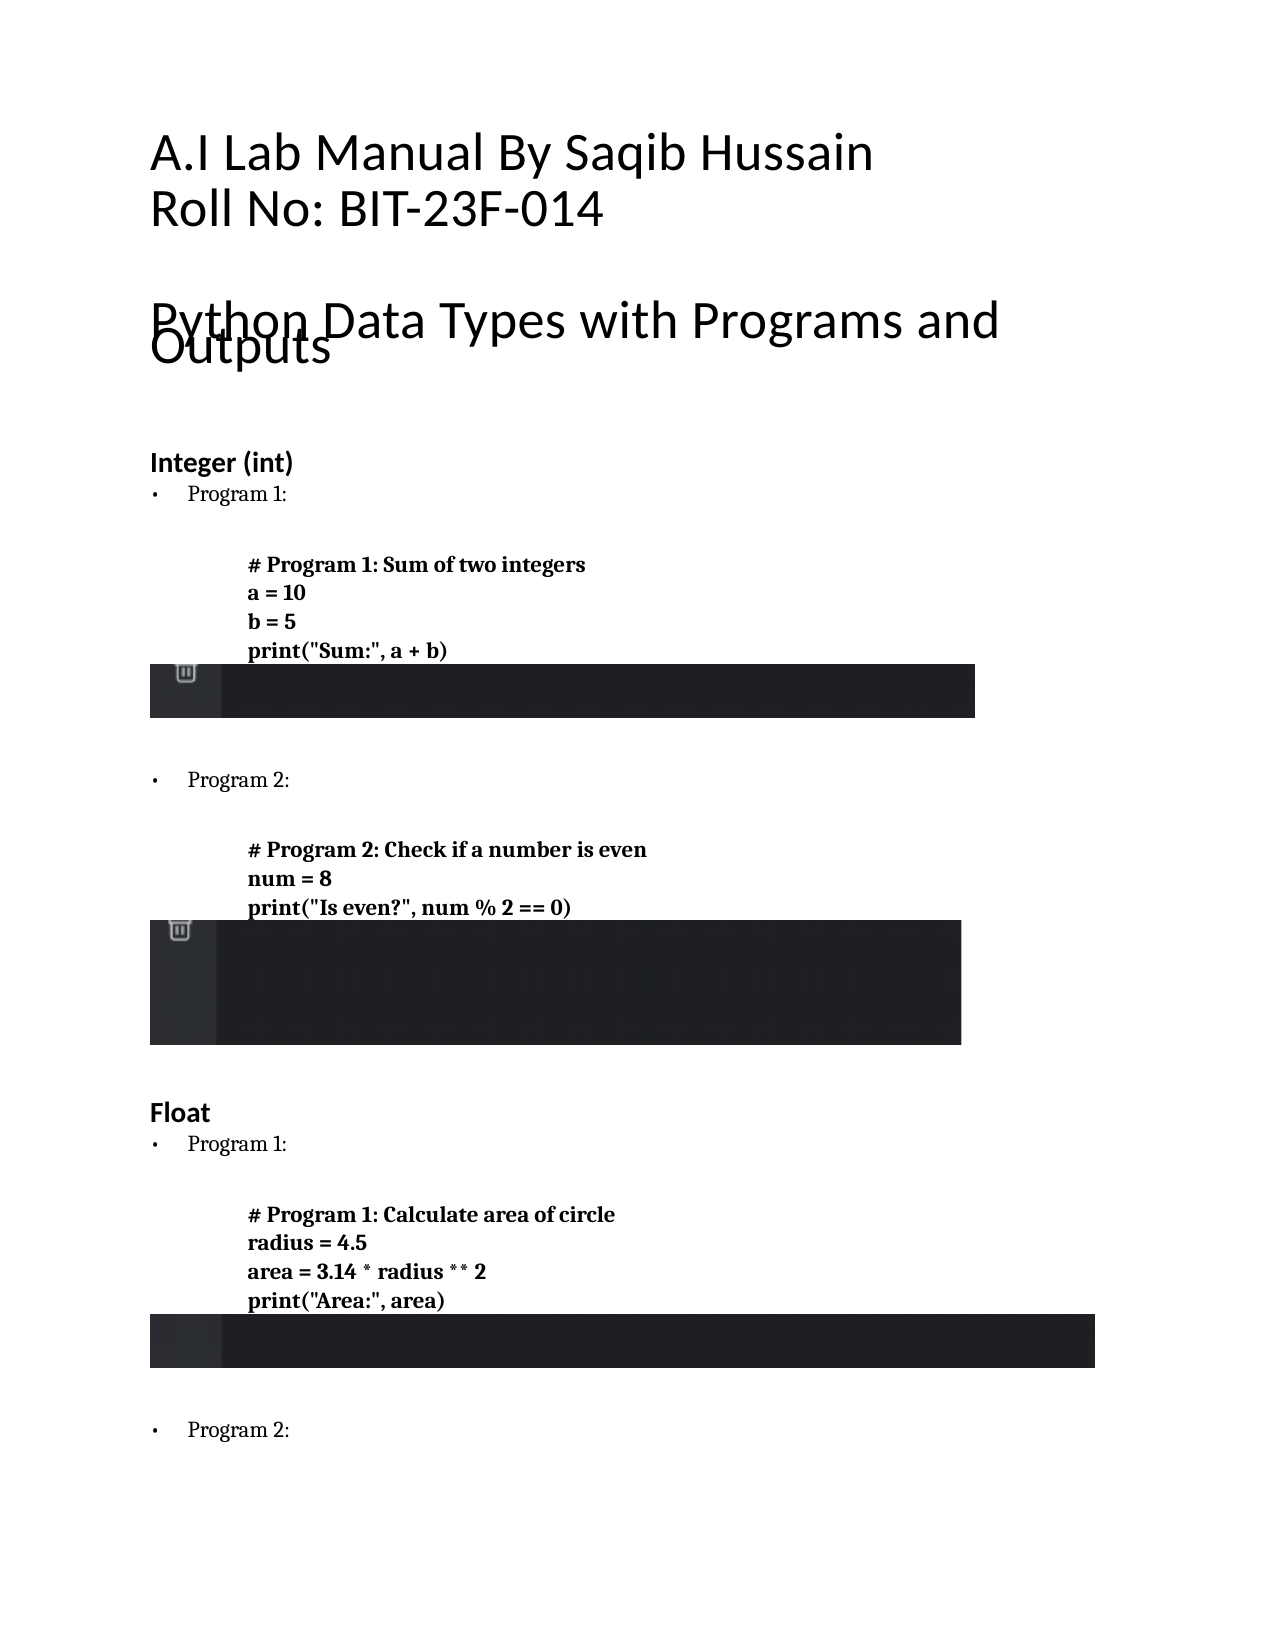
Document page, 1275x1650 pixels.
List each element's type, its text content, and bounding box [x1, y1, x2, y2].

list Program 1: [150, 1129, 1125, 1157]
text A.I Lab Manual By Saqib Hussain [539, 150, 636, 175]
text Output: [150, 693, 1125, 743]
text Roll No: BIT-23F-014 [150, 206, 1125, 231]
text Python Data Types with Programs and Outputs [241, 319, 1125, 369]
text Float [150, 1100, 1125, 1129]
list Program 2: [150, 1414, 1125, 1443]
text A.I Lab Manual By Saqib Hussain [641, 150, 1125, 175]
text Integer (int) [150, 450, 1125, 479]
text # Program 1: Calculate area of circle radius = 4.5 area = 3.14 * radius ** 2 print("Area:", area) [247, 1199, 1027, 1314]
text # Program 1: Sum of two integers a = 10 b = 5 print("Sum:", a + b) [247, 549, 1027, 664]
text Python Data Types with Programs and Outputs [150, 319, 244, 369]
text # Program 2: Check if a number is even num = 8 print("Is even?", num % 2 == 0) [247, 834, 1027, 921]
list Program 2: [150, 764, 1125, 793]
list Program 1: [150, 479, 1125, 507]
text Output: [150, 1343, 1125, 1393]
text Output: [150, 1000, 1125, 1050]
text A.I Lab Manual By Saqib Hussain [150, 150, 537, 175]
